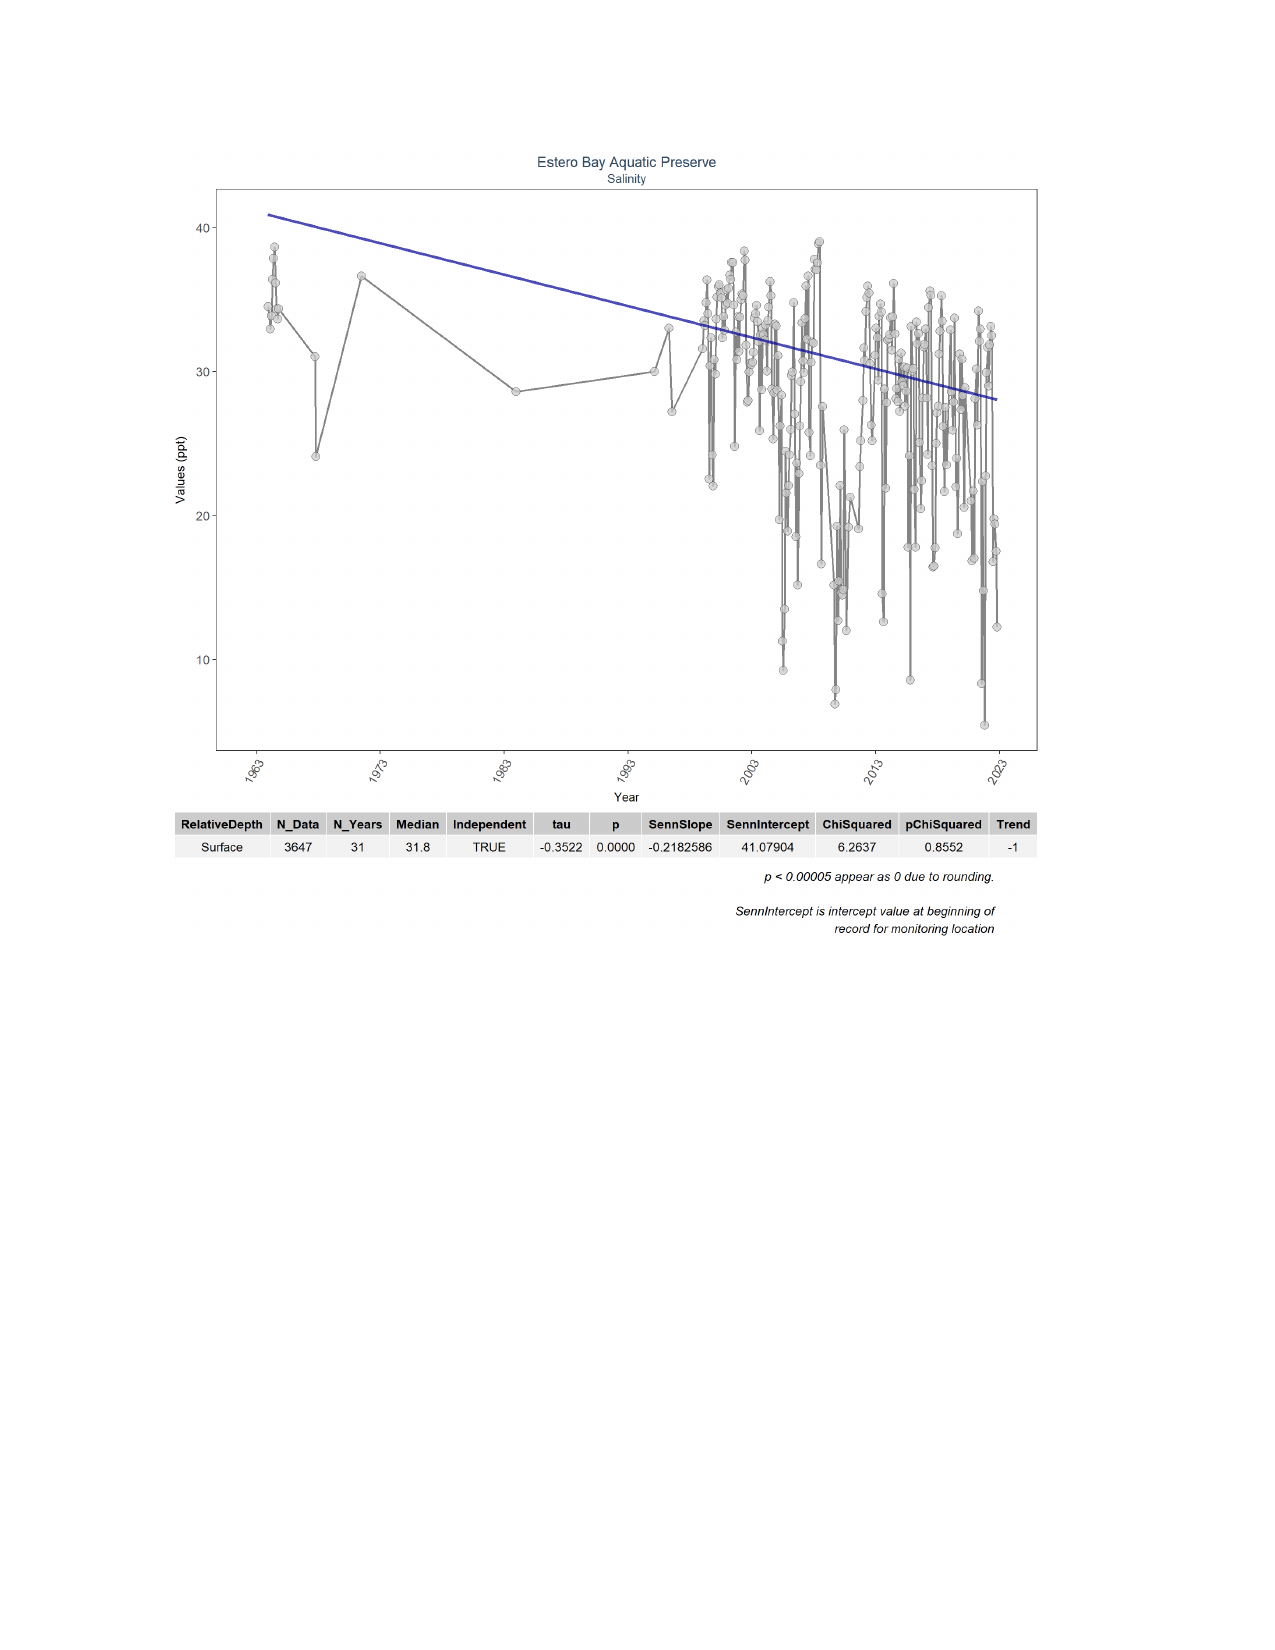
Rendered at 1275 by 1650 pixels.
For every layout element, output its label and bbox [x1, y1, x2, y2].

picture [168, 150, 1044, 938]
